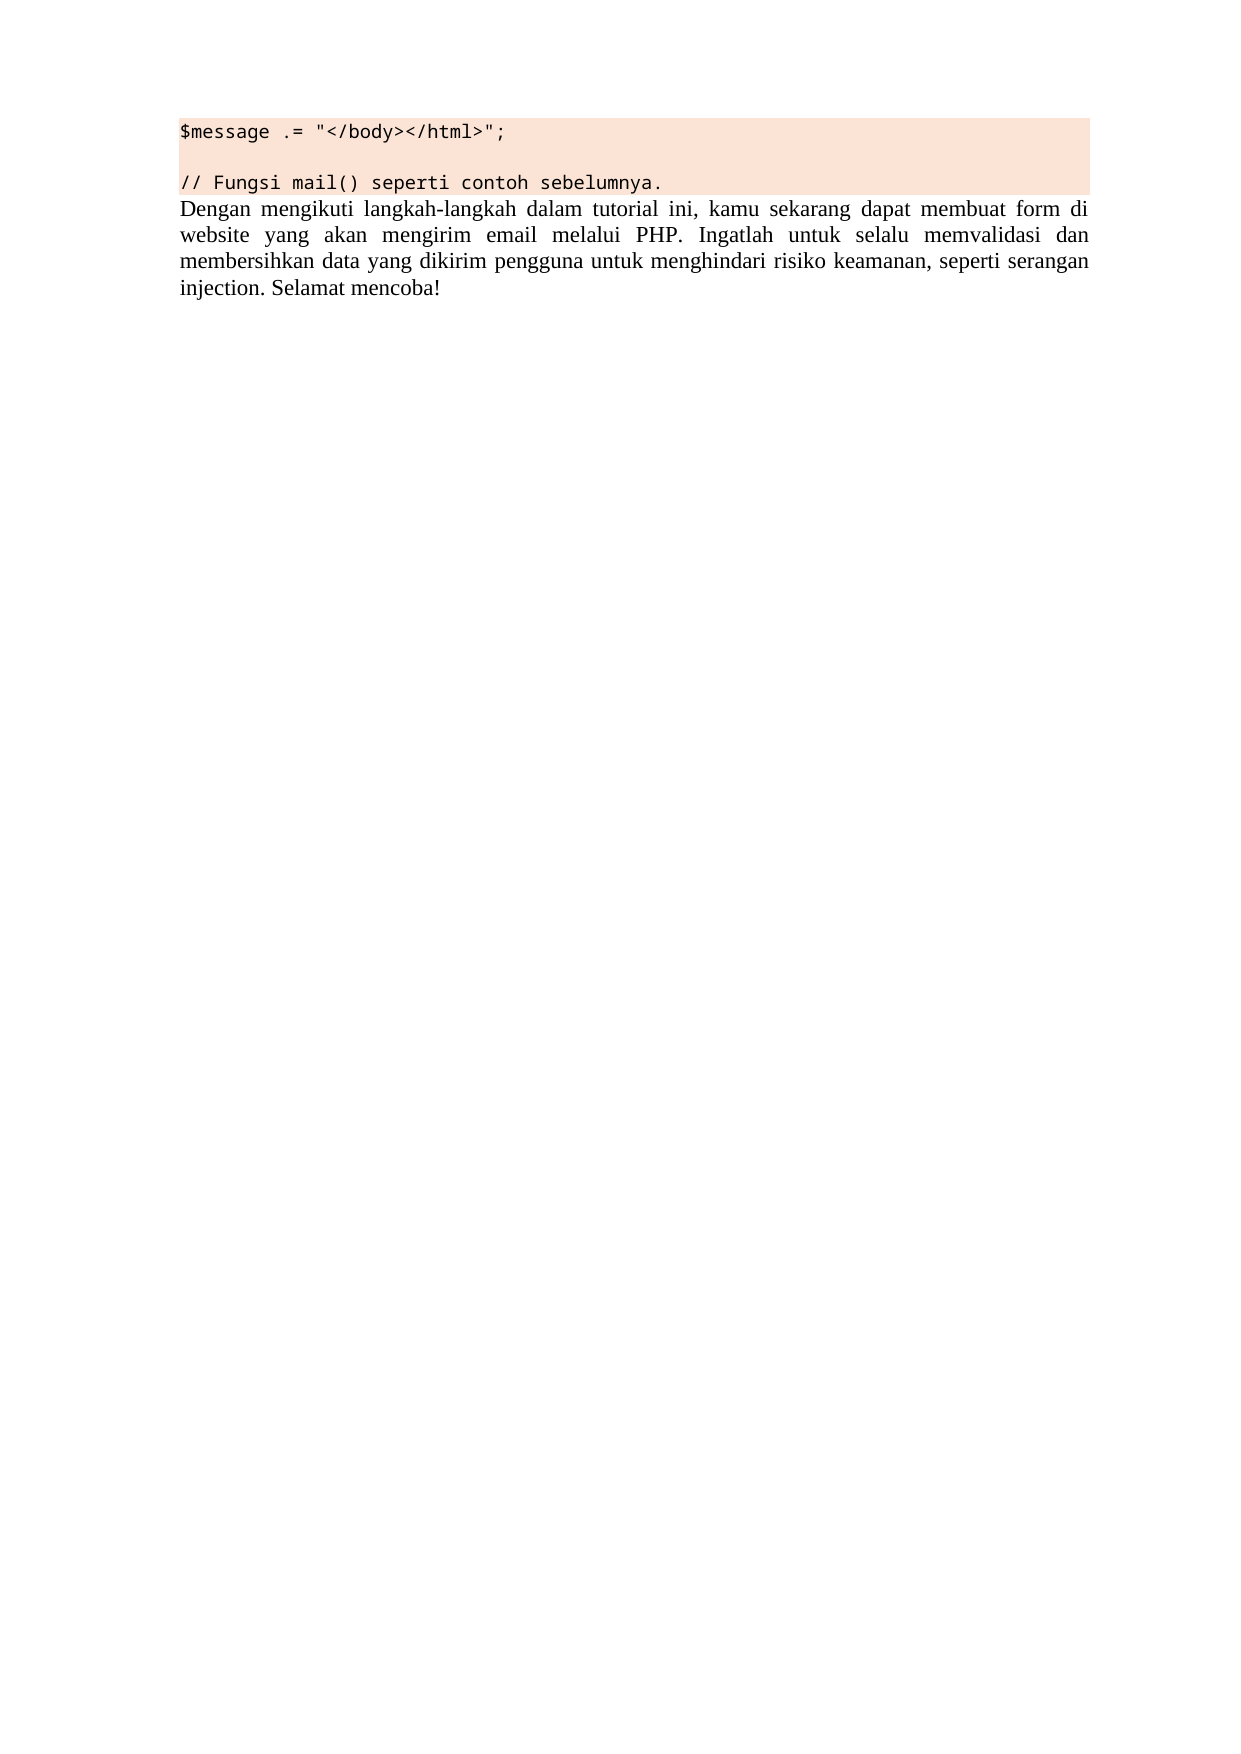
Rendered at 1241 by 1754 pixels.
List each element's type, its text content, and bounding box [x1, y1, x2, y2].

text $message .= "</body></html>"; [179, 118, 1090, 144]
text Dengan mengikuti langkah-langkah dalam tutorial ini, kamu sekarang dapat membuat form di website yang akan mengirim email melalui PHP. Ingatlah untuk selalu memvalidasi dan membersihkan data yang dikirim pengguna untuk menghindari risiko keamanan, seperti serangan injection. Selamat mencoba! [179, 195, 1090, 300]
text // Fungsi mail() seperti contoh sebelumnya. [179, 169, 1090, 195]
